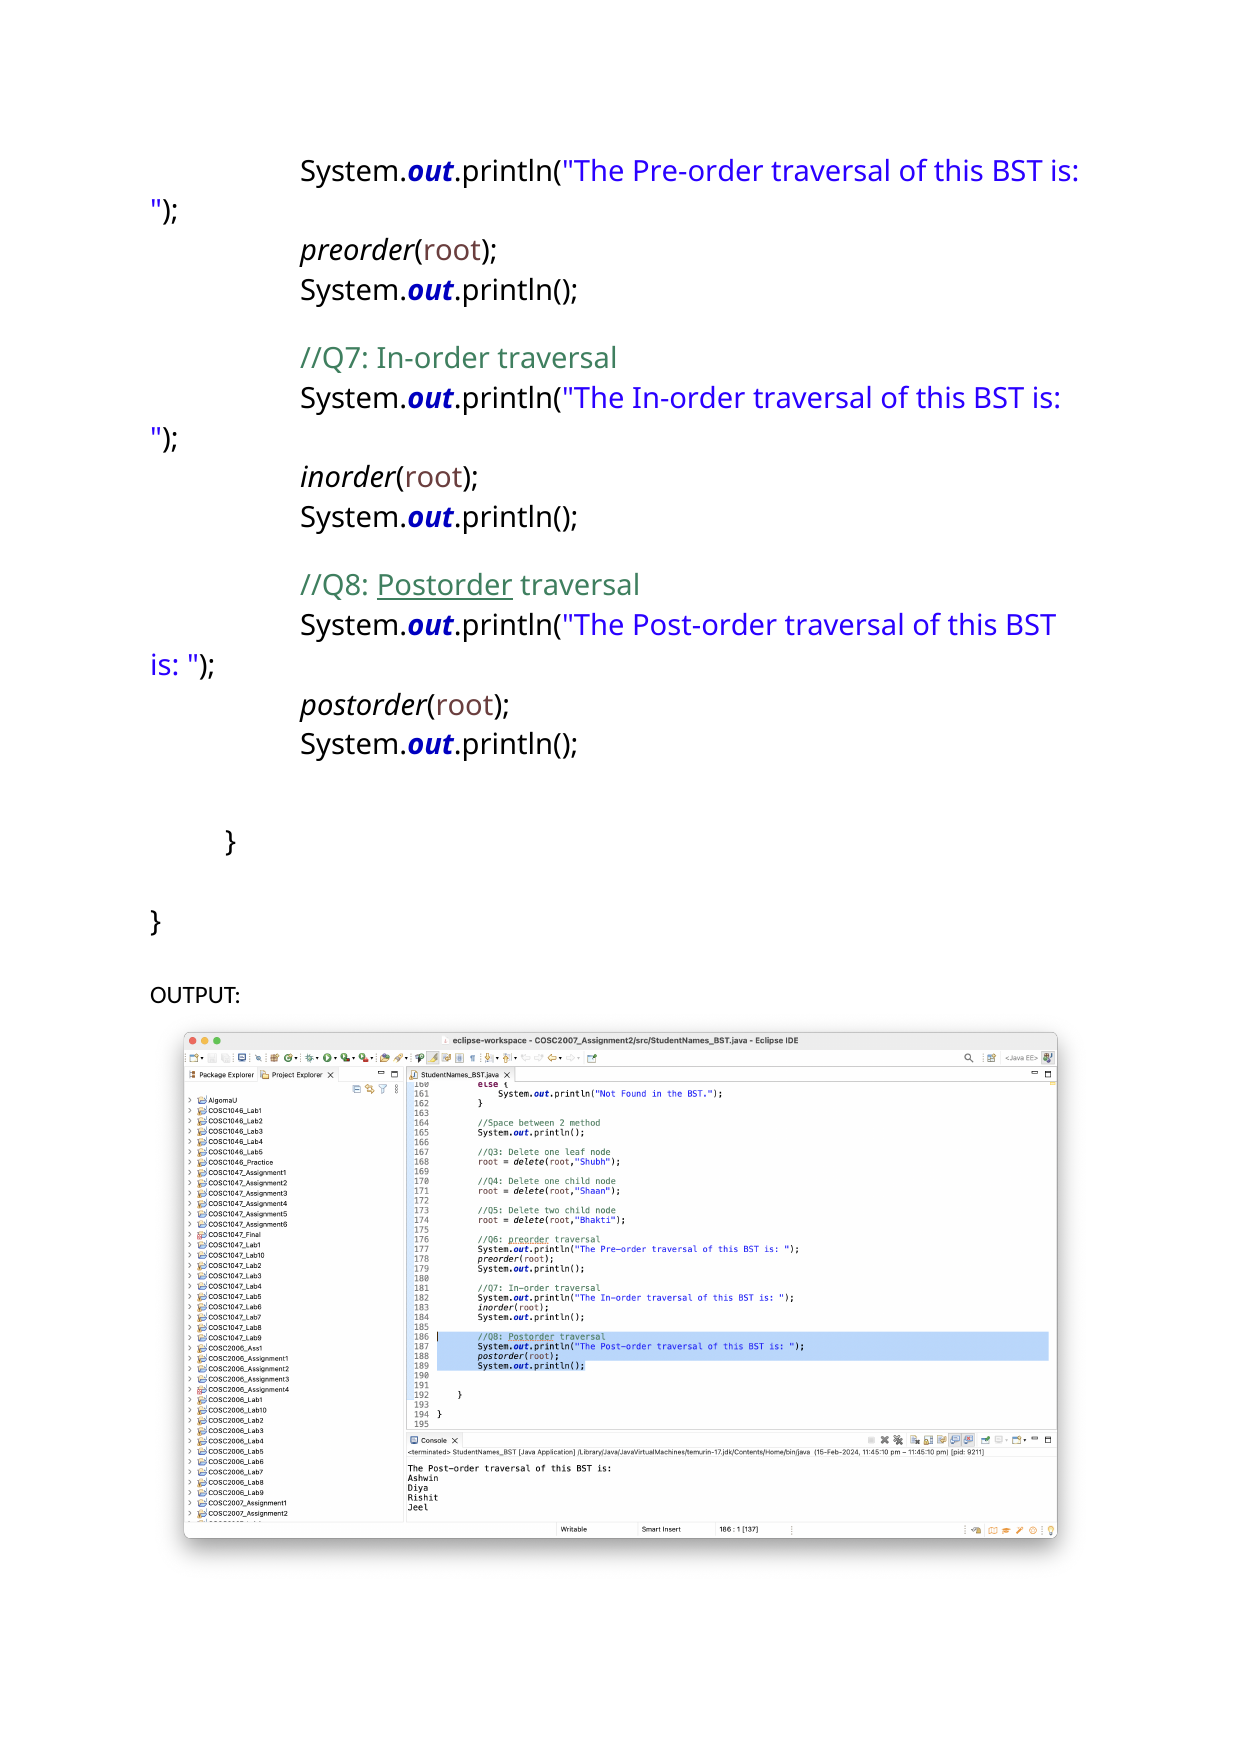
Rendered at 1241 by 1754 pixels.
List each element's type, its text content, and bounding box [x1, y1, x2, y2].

text System.out.println("The Post-order traversal of this BST is: "); [150, 604, 1090, 684]
text //Q8: Postorder traversal [150, 565, 1090, 604]
text //Q7: In-order traversal [150, 337, 1090, 377]
text System.out.println("The In-order traversal of this BST is: "); [150, 377, 1090, 457]
text preorder(root); [150, 229, 1090, 269]
text OUTPUT: [150, 979, 1090, 1010]
text } [150, 900, 1090, 940]
text postorder(root); [150, 684, 1090, 723]
text System.out.println(); [150, 269, 1090, 309]
text inorder(root); [150, 457, 1090, 496]
text System.out.println("The Pre-order traversal of this BST is: "); [150, 150, 1090, 229]
text } [150, 821, 1090, 860]
text System.out.println(); [150, 496, 1090, 536]
picture [150, 1010, 1091, 1583]
text System.out.println(); [150, 723, 1090, 763]
